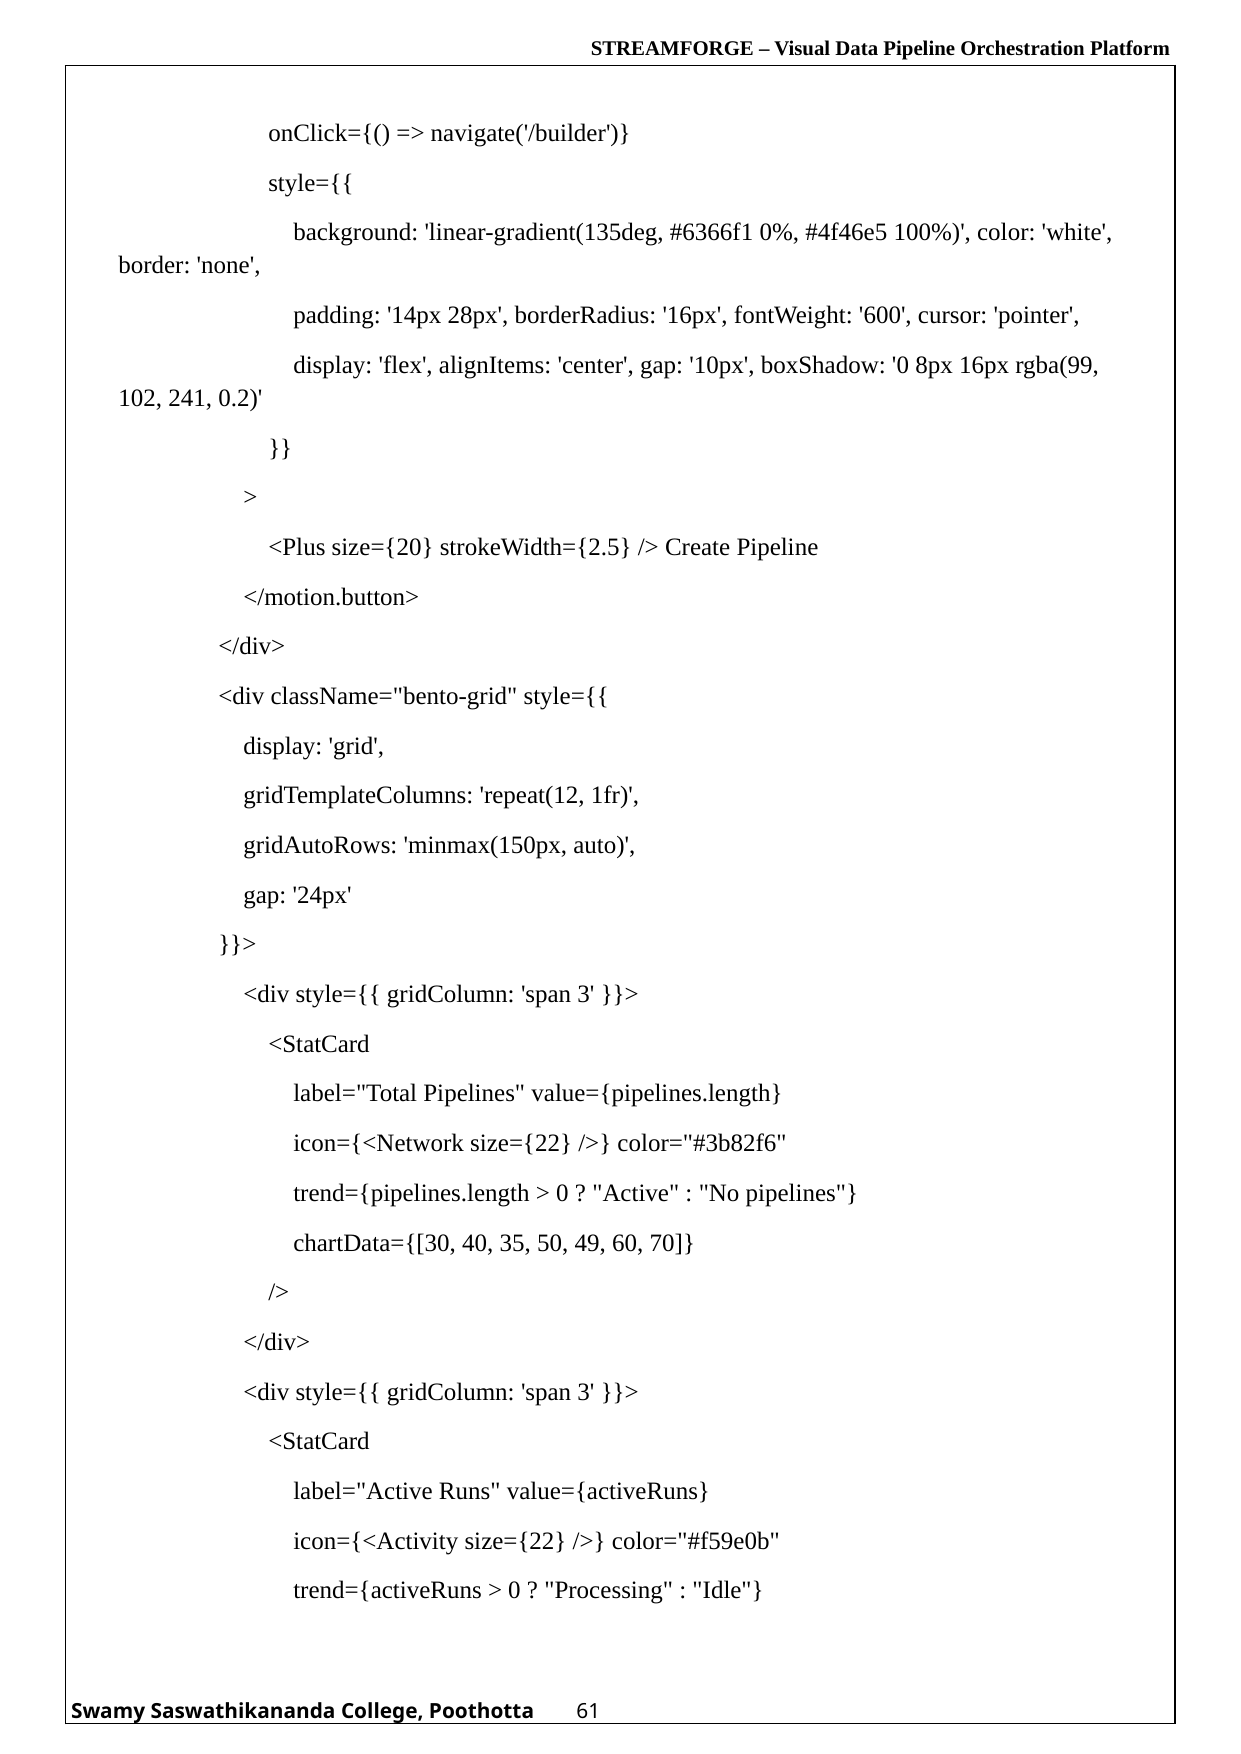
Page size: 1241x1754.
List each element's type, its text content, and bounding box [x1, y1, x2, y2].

text </motion.button> [118, 582, 1122, 610]
text <StatCard [118, 1426, 1122, 1455]
text background: 'linear-gradient(135deg, #6366f1 0%, #4f46e5 100%)', color: 'white', border: 'none', [118, 217, 1122, 279]
text gridTemplateColumns: 'repeat(12, 1fr)', [118, 780, 1122, 809]
text }} [118, 433, 1122, 461]
text display: 'grid', [118, 731, 1122, 759]
text /> [118, 1277, 1122, 1306]
text gridAutoRows: 'minmax(150px, auto)', [118, 830, 1122, 859]
text padding: '14px 28px', borderRadius: '16px', fontWeight: '600', cursor: 'pointer', [118, 300, 1122, 329]
text label="Active Runs" value={activeRuns} [118, 1476, 1122, 1505]
text <div style={{ gridColumn: 'span 3' }}> [118, 1377, 1122, 1405]
text display: 'flex', alignItems: 'center', gap: '10px', boxShadow: '0 8px 16px rgba(99, 102, 241, 0.2)' [118, 350, 1122, 412]
text }}> [118, 929, 1122, 958]
text </div> [118, 631, 1122, 660]
text label="Total Pipelines" value={pipelines.length} [118, 1078, 1122, 1107]
text chartData={[30, 40, 35, 50, 49, 60, 70]} [118, 1228, 1122, 1256]
text <StatCard [118, 1029, 1122, 1058]
text icon={<Network size={22} />} color="#3b82f6" [118, 1128, 1122, 1157]
text icon={<Activity size={22} />} color="#f59e0b" [118, 1526, 1122, 1554]
text trend={pipelines.length > 0 ? "Active" : "No pipelines"} [118, 1178, 1122, 1207]
text <Plus size={20} strokeWidth={2.5} /> Create Pipeline [118, 532, 1122, 561]
text <div className="bento-grid" style={{ [118, 681, 1122, 710]
text onClick={() => navigate('/builder')} [118, 118, 1122, 147]
text trend={activeRuns > 0 ? "Processing" : "Idle"} [118, 1575, 1122, 1604]
text <div style={{ gridColumn: 'span 3' }}> [118, 979, 1122, 1008]
text gap: '24px' [118, 880, 1122, 908]
text style={{ [118, 168, 1122, 197]
text </div> [118, 1327, 1122, 1356]
text > [118, 482, 1122, 511]
